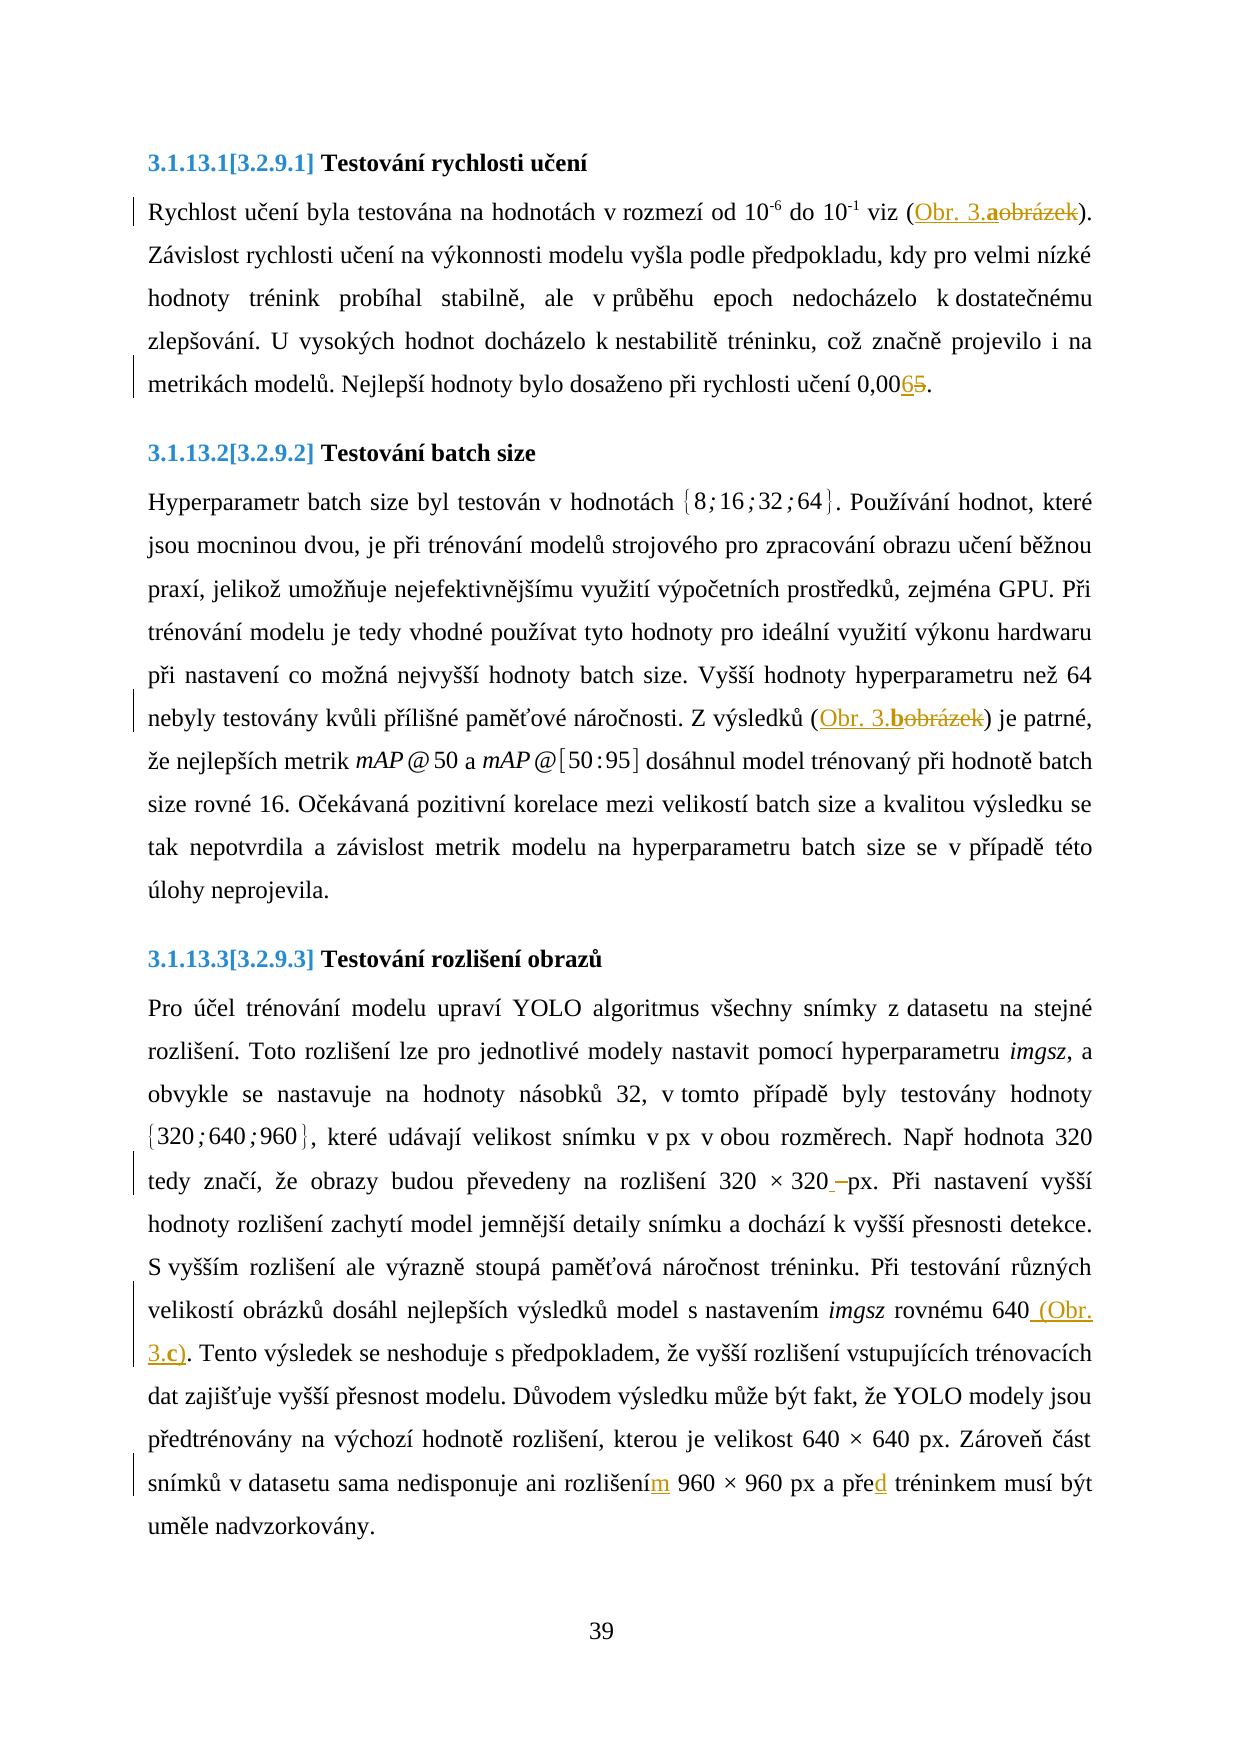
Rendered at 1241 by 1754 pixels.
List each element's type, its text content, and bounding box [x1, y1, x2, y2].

subtitle Testování rychlosti učení [148, 148, 1092, 176]
subtitle Testování rozlišení obrazů [148, 944, 1092, 972]
text Pro účel trénování modelu upraví YOLO algoritmus všechny snímky z datasetu na stejné rozlišení. Toto rozlišení lze pro jednotlivé modely nastavit pomocí hyperparametru imgsz, a obvykle se nastavuje na hodnoty násobků 32, v tomto případě byly testovány hodnoty , které udávají velikost snímku v px v obou rozměrech. Např hodnota 320 tedy značí, že obrazy budou převedeny na rozlišení 320 × 320px. Při nastavení vyšší hodnoty rozlišení zachytí model jemnější detaily snímku a dochází k vyšší přesnosti detekce. S vyšším rozlišení ale výrazně stoupá paměťová náročnost tréninku. Při testování různých velikostí obrázků dosáhl nejlepších výsledků model s nastavením imgsz rovnému 64036. Tento výsledek se neshoduje s předpokladem, že vyšší rozlišení vstupujících trénovacích dat zajišťuje vyšší přesnost modelu. Důvodem výsledku může být fakt, že YOLO modely jsou předtrénovány na výchozí hodnotě rozlišení, kterou je velikost 640 × 640 px. Zároveň část snímků v datasetu sama nedisponuje ani rozlišení 960 × 960 px a pře tréninkem musí být uměle nadvzorkovány. [148, 993, 1092, 1539]
text Rychlost učení byla testována na hodnotách v rozmezí od 10-6 do 10-1 viz (36). Závislost rychlosti učení na výkonnosti modelu vyšla podle předpokladu, kdy pro velmi nízké hodnoty trénink probíhal stabilně, ale v průběhu epoch nedocházelo k dostatečnému zlepšování. U vysokých hodnot docházelo k nestabilitě tréninku, což značně projevilo i na metrikách modelů. Nejlepší hodnoty bylo dosaženo při rychlosti učení 0,00. [148, 197, 1092, 398]
text Hyperparametr batch size byl testován v hodnotách . Používání hodnot, které jsou mocninou dvou, je při trénování modelů strojového pro zpracování obrazu učení běžnou praxí, jelikož umožňuje nejefektivnějšímu využití výpočetních prostředků, zejména GPU. Při trénování modelu je tedy vhodné používat tyto hodnoty pro ideální využití výkonu hardwaru při nastavení co možná nejvyšší hodnoty batch size. Vyšší hodnoty hyperparametru než 64 nebyly testovány kvůli přílišné paměťové náročnosti. Z výsledků (36) je patrné, že nejlepších metrik a dosáhnul model trénovaný při hodnotě batch size rovné 16. Očekávaná pozitivní korelace mezi velikostí batch size a kvalitou výsledku se tak nepotvrdila a závislost metrik modelu na hyperparametru batch size se v případě této úlohy neprojevila. [148, 487, 1092, 904]
subtitle Testování batch size [148, 438, 1092, 466]
